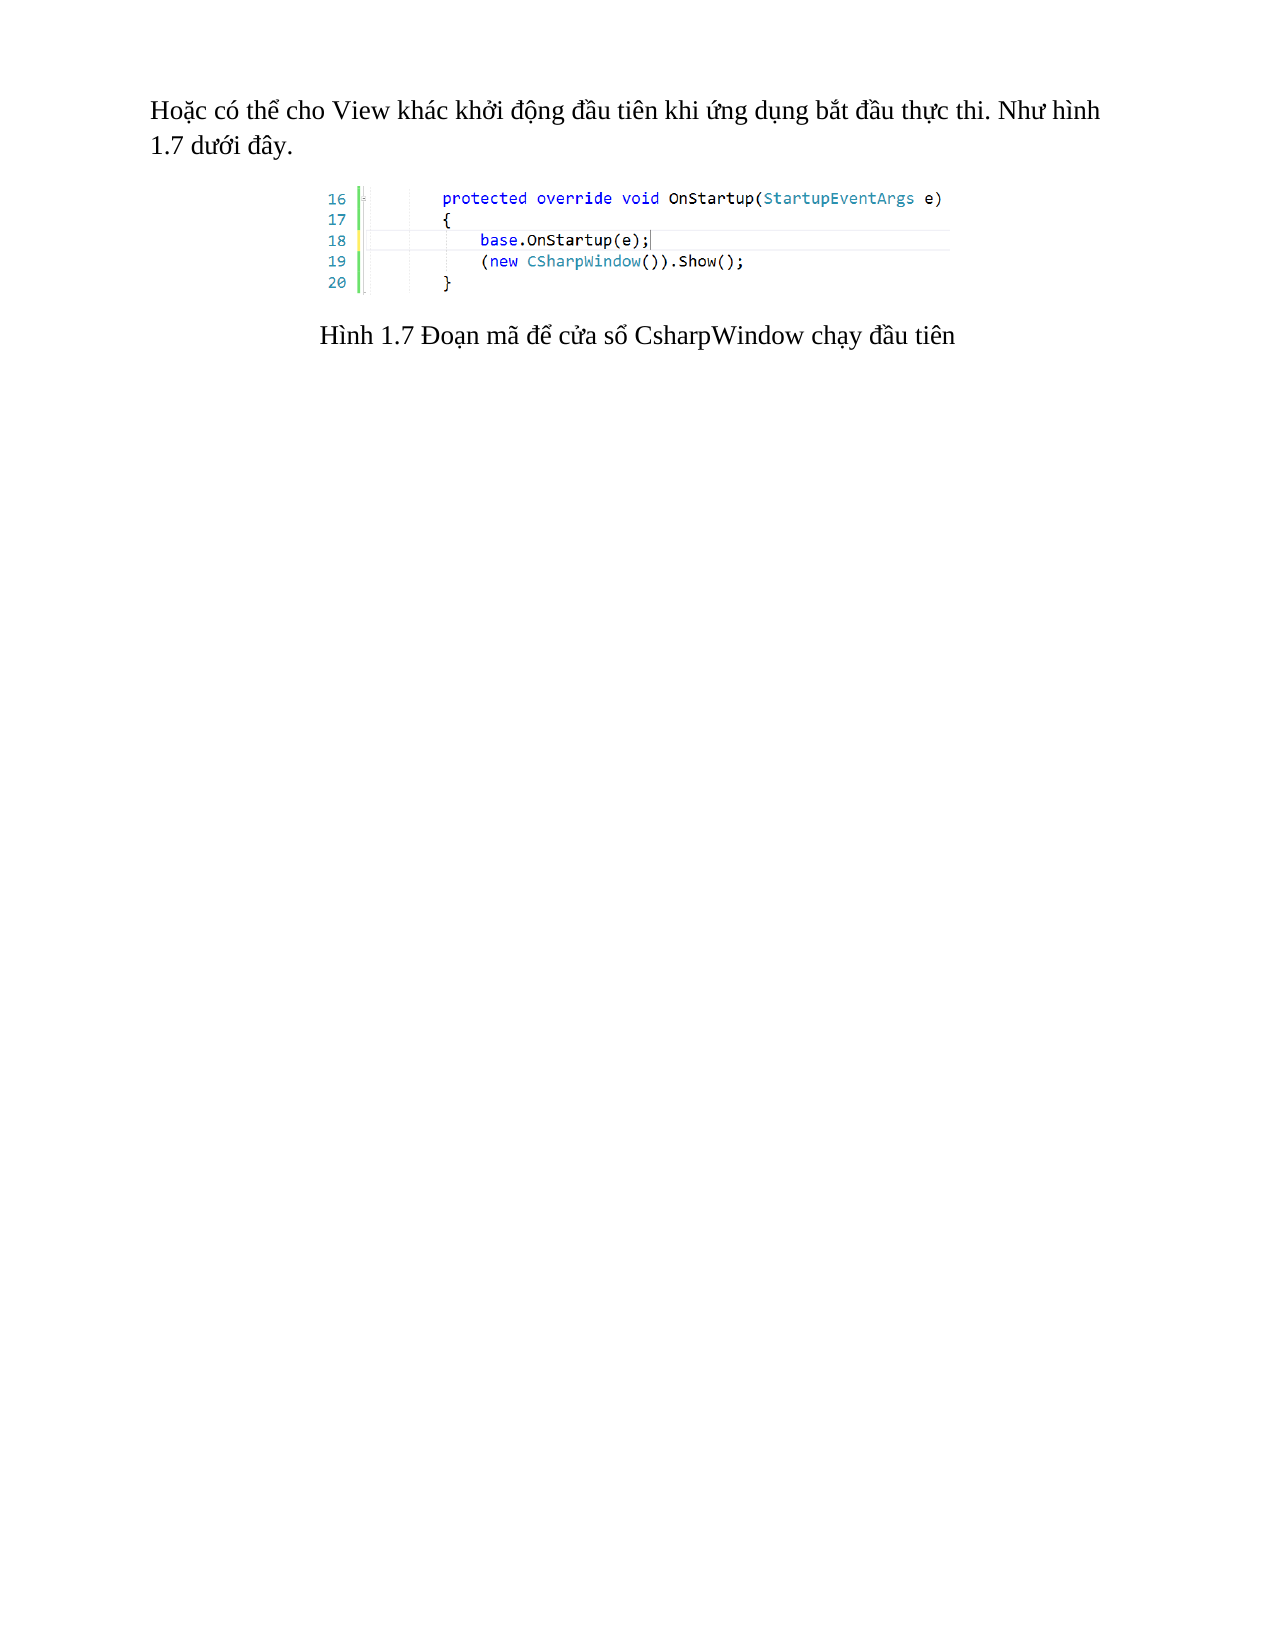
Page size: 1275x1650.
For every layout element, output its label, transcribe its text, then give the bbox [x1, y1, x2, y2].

text Hoặc có thể cho View khác khởi động đầu tiên khi ứng dụng bắt đầu thực thi. Như hình 1.7 dưới đây. [150, 94, 1125, 161]
text Hình 1.7 Đoạn mã để cửa sổ CsharpWindow chạy đầu tiên [150, 319, 1125, 350]
picture [325, 186, 950, 295]
